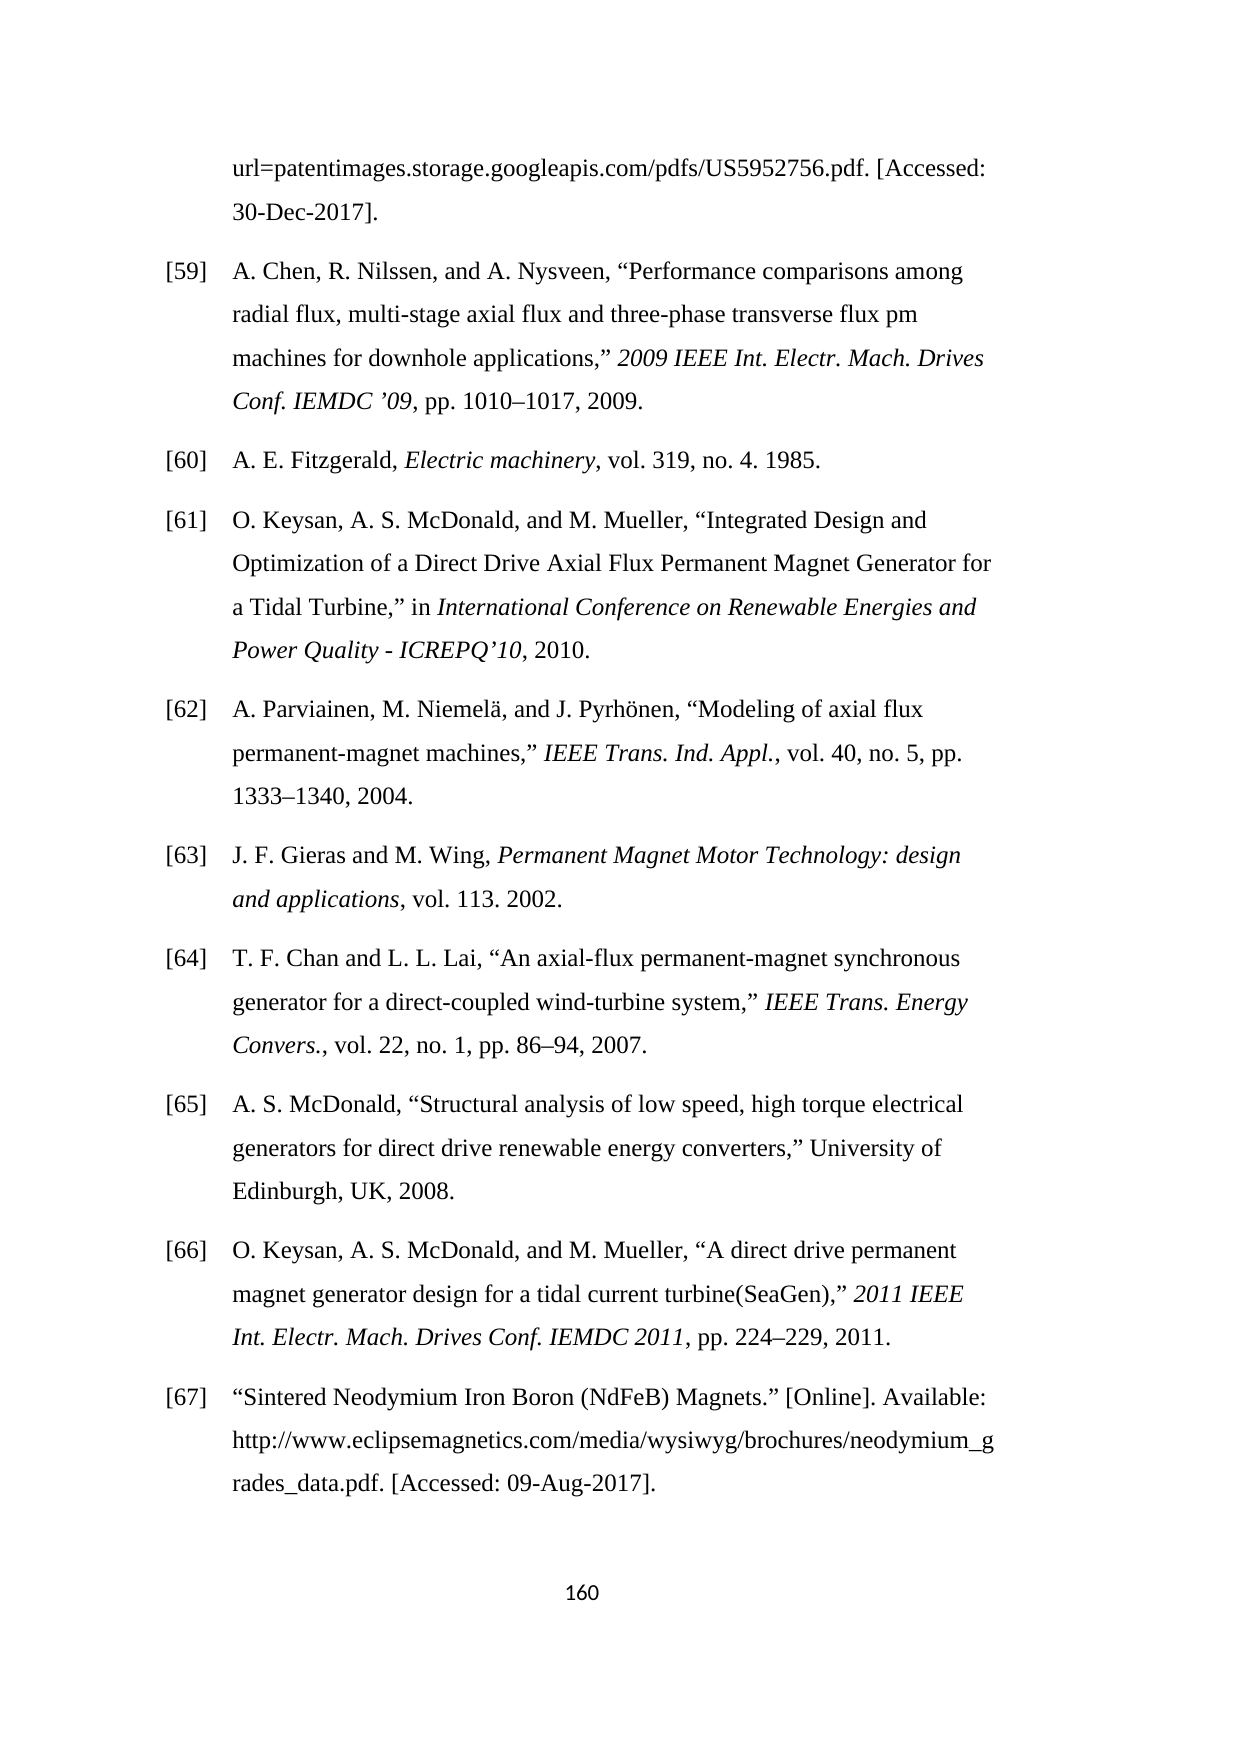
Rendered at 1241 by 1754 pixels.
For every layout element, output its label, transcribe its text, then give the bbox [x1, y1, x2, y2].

text [63] J. F. Gieras and M. Wing, Permanent Magnet Motor Technology: design and applications, vol. 113. 2002. [165, 841, 998, 912]
text [66] O. Keysan, A. S. McDonald, and M. Mueller, “A direct drive permanent magnet generator design for a tidal current turbine(SeaGen),” 2011 IEEE Int. Electr. Mach. Drives Conf. IEMDC 2011, pp. 224–229, 2011. [165, 1236, 998, 1351]
text [64] T. F. Chan and L. L. Lai, “An axial-flux permanent-magnet synchronous generator for a direct-coupled wind-turbine system,” IEEE Trans. Energy Convers., vol. 22, no. 1, pp. 86–94, 2007. [165, 943, 998, 1058]
text [59] A. Chen, R. Nilssen, and A. Nysveen, “Performance comparisons among radial flux, multi-stage axial flux and three-phase transverse flux pm machines for downhole applications,” 2009 IEEE Int. Electr. Mach. Drives Conf. IEMDC ’09, pp. 1010–1017, 2009. [165, 256, 998, 414]
text [67] “Sintered Neodymium Iron Boron (NdFeB) Magnets.” [Online]. Available: http://www.eclipsemagnetics.com/media/wysiwyg/brochures/neodymium_grades_data.pdf. [Accessed: 09-Aug-2017]. [165, 1382, 998, 1497]
text [60] A. E. Fitzgerald, Electric machinery, vol. 319, no. 4. 1985. [165, 446, 998, 474]
text [61] O. Keysan, A. S. McDonald, and M. Mueller, “Integrated Design and Optimization of a Direct Drive Axial Flux Permanent Magnet Generator for a Tidal Turbine,” in International Conference on Renewable Energies and Power Quality - ICREPQ’10, 2010. [165, 505, 998, 663]
text [62] A. Parviainen, M. Niemelä, and J. Pyrhönen, “Modeling of axial flux permanent-magnet machines,” IEEE Trans. Ind. Appl., vol. 40, no. 5, pp. 1333–1340, 2004. [165, 694, 998, 809]
text [65] A. S. McDonald, “Structural analysis of low speed, high torque electrical generators for direct drive renewable energy converters,” University of Edinburgh, UK, 2008. [165, 1089, 998, 1204]
